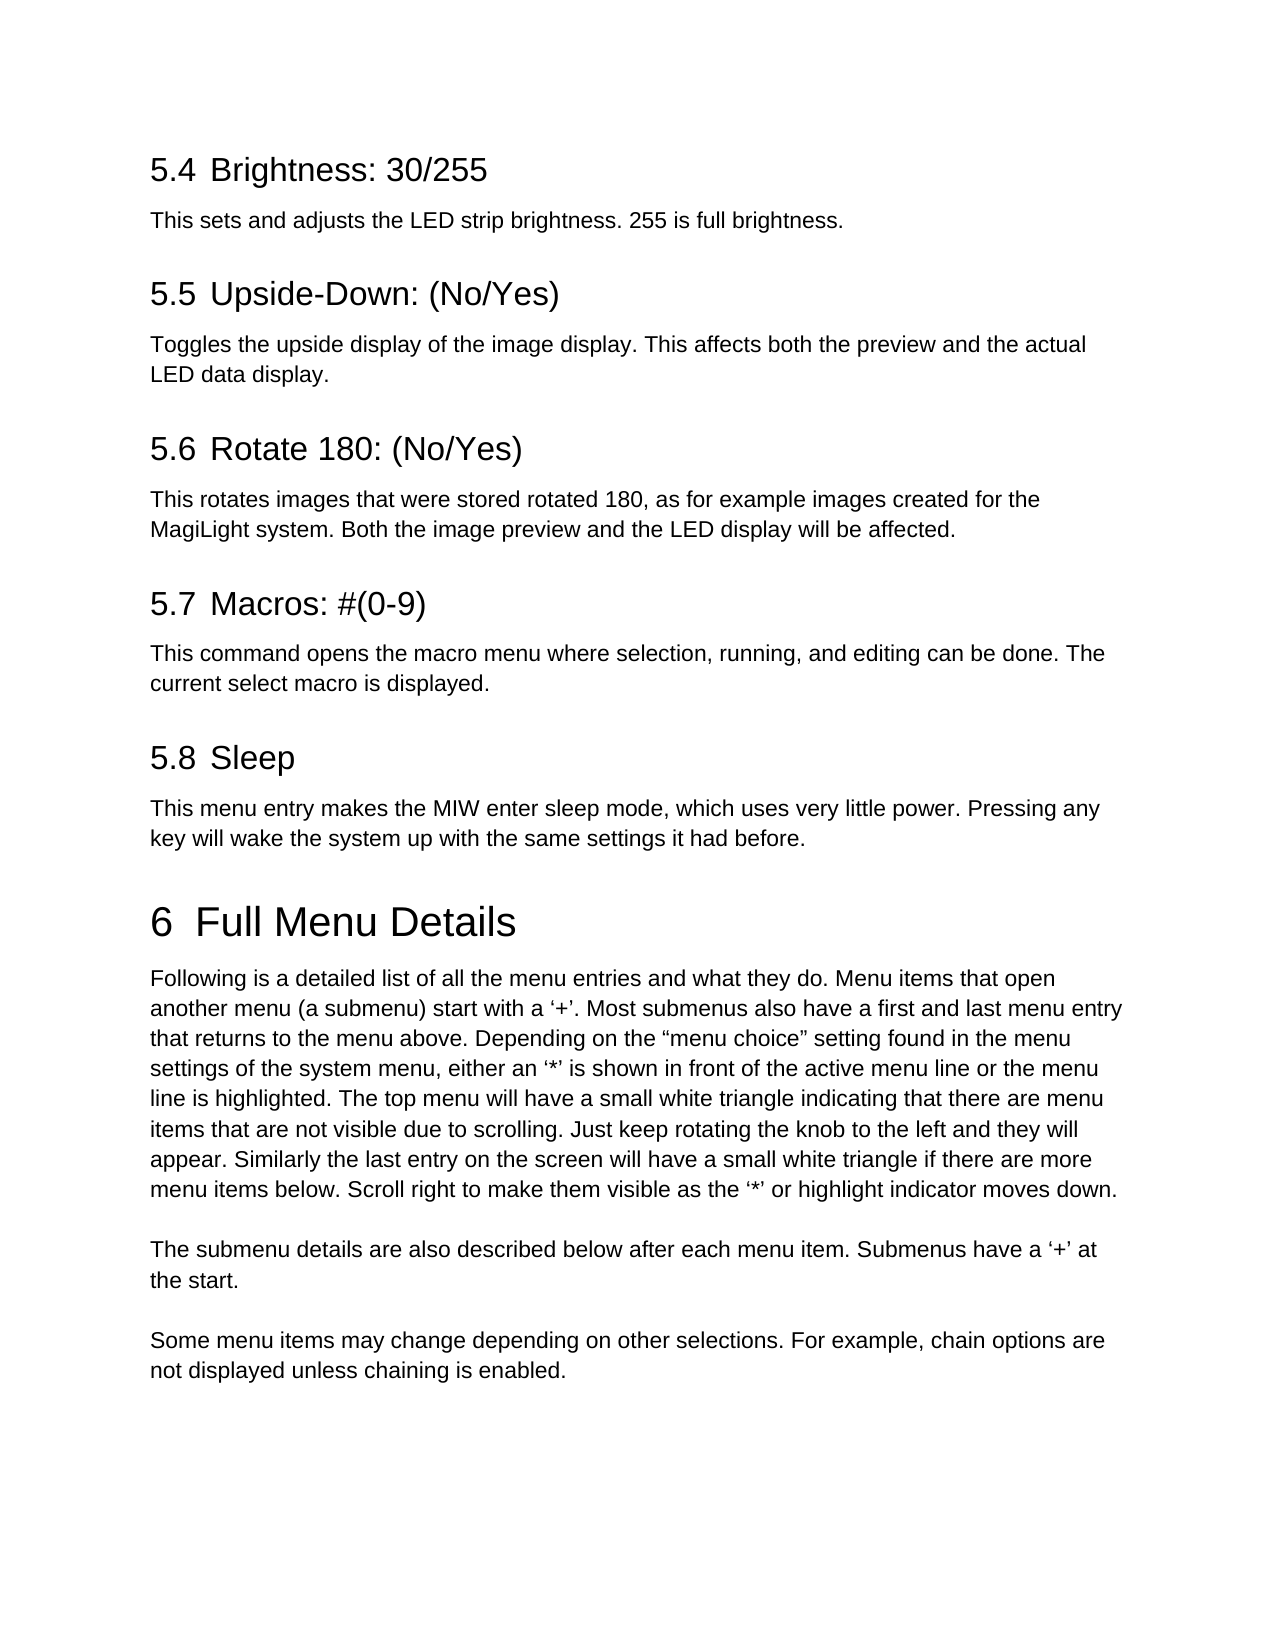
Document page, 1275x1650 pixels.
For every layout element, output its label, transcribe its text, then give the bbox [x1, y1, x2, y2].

subtitle Sleep [150, 738, 1125, 777]
subtitle Full Menu Details [150, 897, 1125, 945]
text This command opens the macro menu where selection, running, and editing can be done. The current select macro is displayed. [150, 640, 1125, 697]
text This rotates images that were stored rotated 180, as for example images created for the MagiLight system. Both the image preview and the LED display will be affected. [150, 486, 1125, 542]
subtitle Macros: #(0-9) [150, 583, 1125, 622]
text This menu entry makes the MIW enter sleep mode, which uses very little power. Pressing any key will wake the system up with the same settings it had before. [150, 795, 1125, 851]
text Toggles the upside display of the image display. This affects both the preview and the actual LED data display. [150, 331, 1125, 388]
subtitle Brightness: 30/255 [150, 150, 1125, 188]
text This sets and adjusts the LED strip brightness. 255 is full brightness. [150, 207, 1125, 233]
subtitle Rotate 180: (No/Yes) [150, 429, 1125, 467]
text The submenu details are also described below after each menu item. Submenus have a ‘+’ at the start. [150, 1236, 1125, 1293]
text Some menu items may change depending on other selections. For example, chain options are not displayed unless chaining is enabled. [150, 1327, 1125, 1383]
text Following is a detailed list of all the menu entries and what they do. Menu items that open another menu (a submenu) start with a ‘+’. Most submenus also have a first and last menu entry that returns to the menu above. Depending on the “menu choice” setting found in the menu settings of the system menu, either an ‘*’ is shown in front of the active menu line or the menu line is highlighted. The top menu will have a small white triangle indicating that there are menu items that are not visible due to scrolling. Just keep rotating the knob to the left and they will appear. Similarly the last entry on the screen will have a small white triangle if there are more menu items below. Scroll right to make them visible as the ‘*’ or highlight indicator moves down. [150, 964, 1125, 1202]
subtitle Upside-Down: (No/Yes) [150, 274, 1125, 313]
